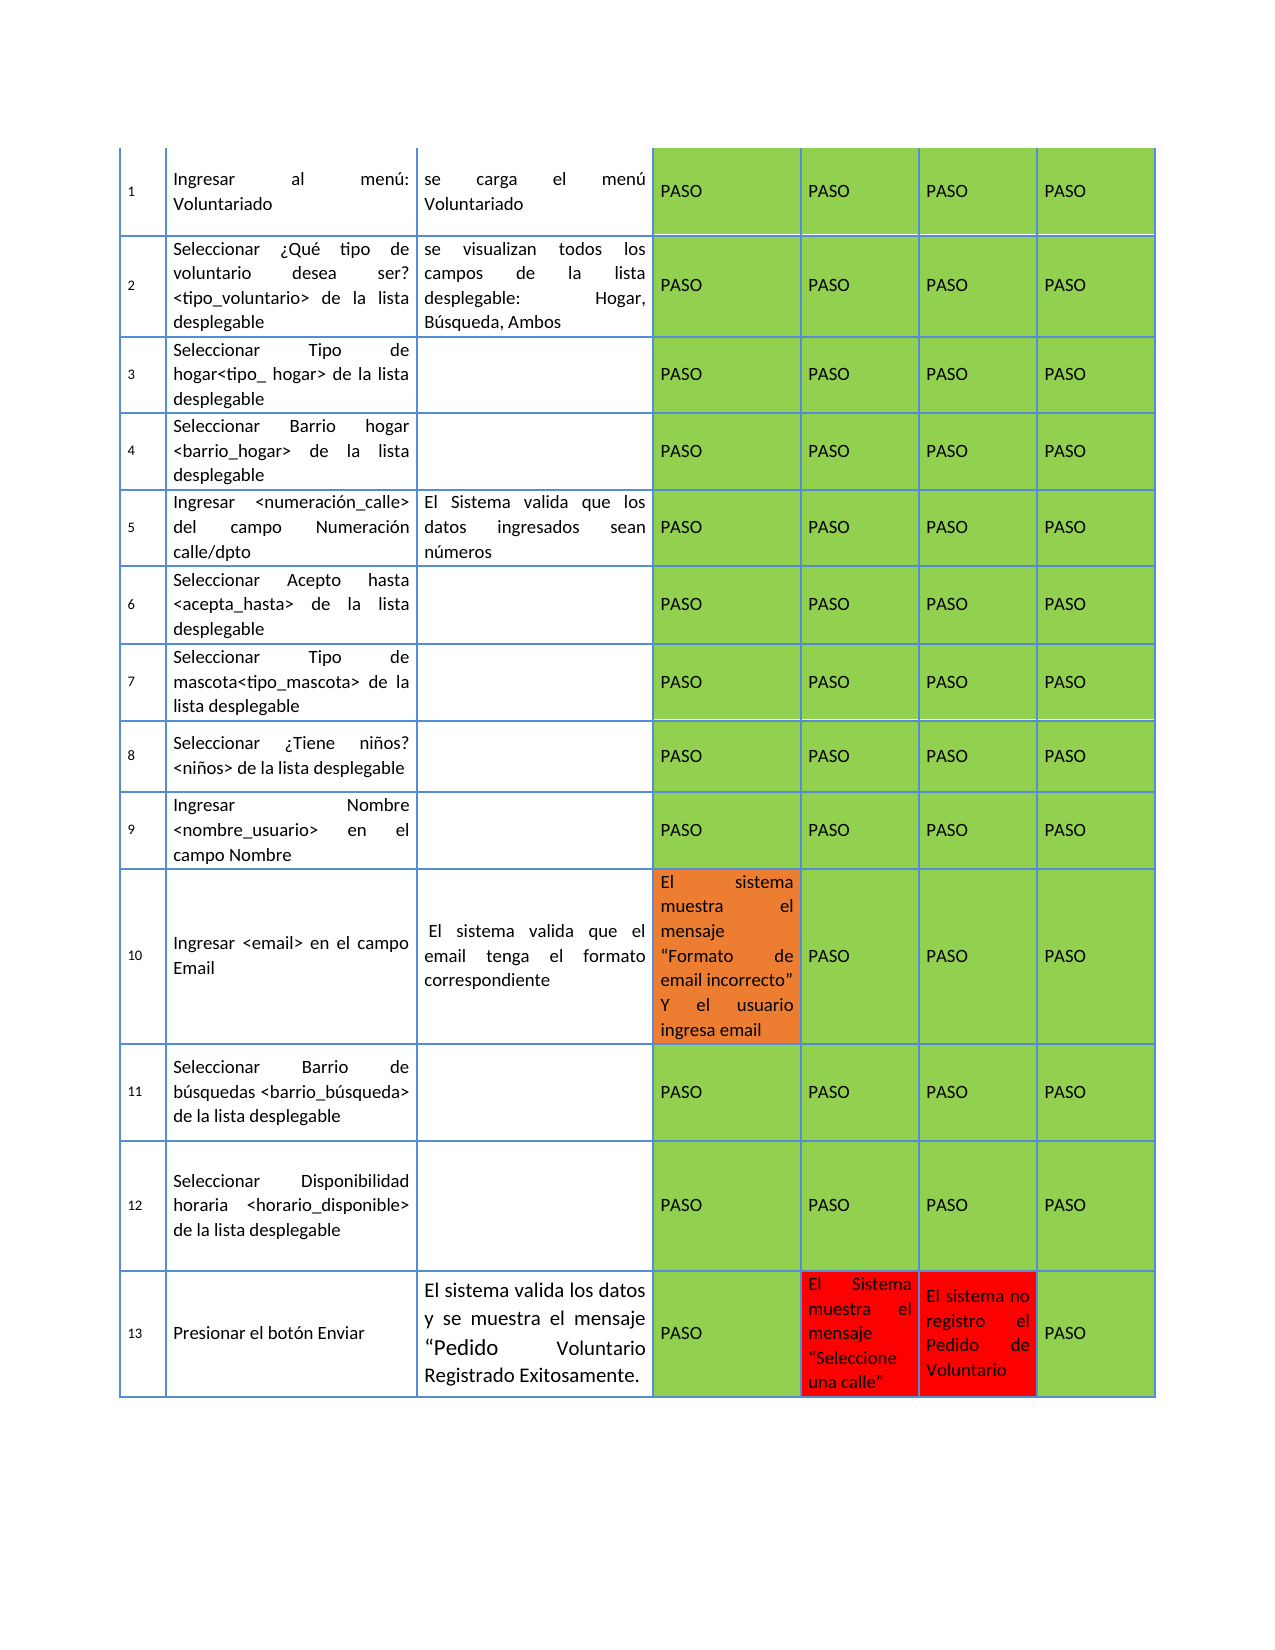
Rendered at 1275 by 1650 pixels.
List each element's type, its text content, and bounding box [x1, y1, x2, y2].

table_cell PASO [1038, 567, 1154, 643]
table_cell El Sistema valida que los datos ingresados sean números [418, 491, 652, 565]
table_cell Seleccionar ¿Qué tipo de voluntario desea ser? <tipo_voluntario> de la lista desplegable [167, 237, 416, 336]
table_cell PASO [654, 1142, 800, 1270]
table_cell [418, 722, 652, 791]
table_cell PASO [654, 1272, 800, 1396]
table_cell PASO [802, 1045, 918, 1140]
table_cell Seleccionar Barrio de búsquedas <barrio_búsqueda> de la lista desplegable [167, 1045, 416, 1140]
table_cell PASO [1038, 793, 1154, 868]
table_cell 4 [121, 414, 165, 489]
table_cell PASO [1038, 1045, 1154, 1140]
table_cell PASO [654, 237, 800, 336]
table_cell 10 [121, 870, 165, 1043]
table_cell PASO [802, 870, 918, 1043]
table_cell PASO [802, 491, 918, 565]
table_cell 3 [121, 338, 165, 412]
table_cell PASO [920, 645, 1036, 719]
table_cell 1 [121, 148, 165, 234]
table_cell PASO [802, 722, 918, 791]
table_cell [418, 567, 652, 643]
table_cell PASO [920, 237, 1036, 336]
table_cell 12 [121, 1142, 165, 1270]
table_cell PASO [920, 722, 1036, 791]
table_cell Seleccionar Barrio hogar <barrio_hogar> de la lista desplegable [167, 414, 416, 489]
table_cell PASO [920, 793, 1036, 868]
table_cell PASO [1038, 722, 1154, 791]
table_cell PASO [802, 414, 918, 489]
table_cell PASO [920, 567, 1036, 643]
table_cell PASO [802, 1142, 918, 1270]
table_cell [418, 793, 652, 868]
table_cell PASO [1038, 491, 1154, 565]
table_cell El sistema valida que el email tenga el formato correspondiente [418, 870, 652, 1043]
table_cell PASO [654, 414, 800, 489]
table_cell Seleccionar Tipo de mascota<tipo_mascota> de la lista desplegable [167, 645, 416, 719]
table_cell PASO [654, 722, 800, 791]
table_cell PASO [654, 338, 800, 412]
table_cell 2 [121, 237, 165, 336]
table_cell PASO [920, 870, 1036, 1043]
table_cell 5 [121, 491, 165, 565]
table_cell El sistema no registro el Pedido de Voluntario [920, 1272, 1036, 1396]
table_cell PASO [920, 1142, 1036, 1270]
table_cell Ingresar <email> en el campo Email [167, 870, 416, 1043]
table_cell PASO [654, 148, 800, 234]
table_cell [418, 645, 652, 719]
table_cell PASO [802, 645, 918, 719]
table_cell 9 [121, 793, 165, 868]
table_cell PASO [654, 1045, 800, 1140]
table_cell El Sistema muestra el mensaje “Seleccione una calle” [802, 1272, 918, 1396]
table_cell Seleccionar Acepto hasta <acepta_hasta> de la lista desplegable [167, 567, 416, 643]
table_cell PASO [654, 491, 800, 565]
table_cell PASO [1038, 870, 1154, 1043]
table_cell 11 [121, 1045, 165, 1140]
table_cell El sistema valida los datos y se muestra el mensaje “Pedido Voluntario Registrado Exitosamente. [418, 1272, 652, 1396]
table_cell 8 [121, 722, 165, 791]
table_cell se visualizan todos los campos de la lista desplegable: Hogar, Búsqueda, Ambos [418, 237, 652, 336]
table_cell Ingresar al menú: Voluntariado [167, 148, 416, 234]
table_cell Seleccionar Tipo de hogar<tipo_ hogar> de la lista desplegable [167, 338, 416, 412]
table_cell PASO [802, 567, 918, 643]
table_cell Ingresar Nombre <nombre_usuario> en el campo Nombre [167, 793, 416, 868]
table_cell PASO [1038, 1142, 1154, 1270]
table_cell PASO [802, 237, 918, 336]
table_cell PASO [920, 414, 1036, 489]
table_cell Presionar el botón Enviar [167, 1272, 416, 1396]
table_cell [418, 1142, 652, 1270]
table_cell 13 [121, 1272, 165, 1396]
table_cell PASO [1038, 414, 1154, 489]
table_cell PASO [920, 1045, 1036, 1140]
table_cell PASO [920, 338, 1036, 412]
table_cell PASO [1038, 1272, 1154, 1396]
table_cell PASO [802, 793, 918, 868]
table_cell PASO [1038, 338, 1154, 412]
table_cell 6 [121, 567, 165, 643]
table_cell [418, 1045, 652, 1140]
table_cell se carga el menú Voluntariado [418, 148, 652, 234]
table_cell PASO [654, 645, 800, 719]
table_cell Seleccionar ¿Tiene niños? <niños> de la lista desplegable [167, 722, 416, 791]
table_cell PASO [802, 338, 918, 412]
table_cell PASO [1038, 237, 1154, 336]
table_cell Ingresar <numeración_calle> del campo Numeración calle/dpto [167, 491, 416, 565]
table_cell PASO [920, 491, 1036, 565]
table_cell 7 [121, 645, 165, 719]
table_cell [418, 338, 652, 412]
table_cell [418, 414, 652, 489]
table_cell PASO [654, 793, 800, 868]
table_cell PASO [1038, 148, 1154, 234]
table_cell PASO [654, 567, 800, 643]
table_cell PASO [920, 148, 1036, 234]
table_cell PASO [1038, 645, 1154, 719]
table_cell Seleccionar Disponibilidad horaria <horario_disponible> de la lista desplegable [167, 1142, 416, 1270]
table_cell PASO [802, 148, 918, 234]
table_cell El sistema muestra el mensaje “Formato de email incorrecto” Y el usuario ingresa email [654, 870, 800, 1043]
